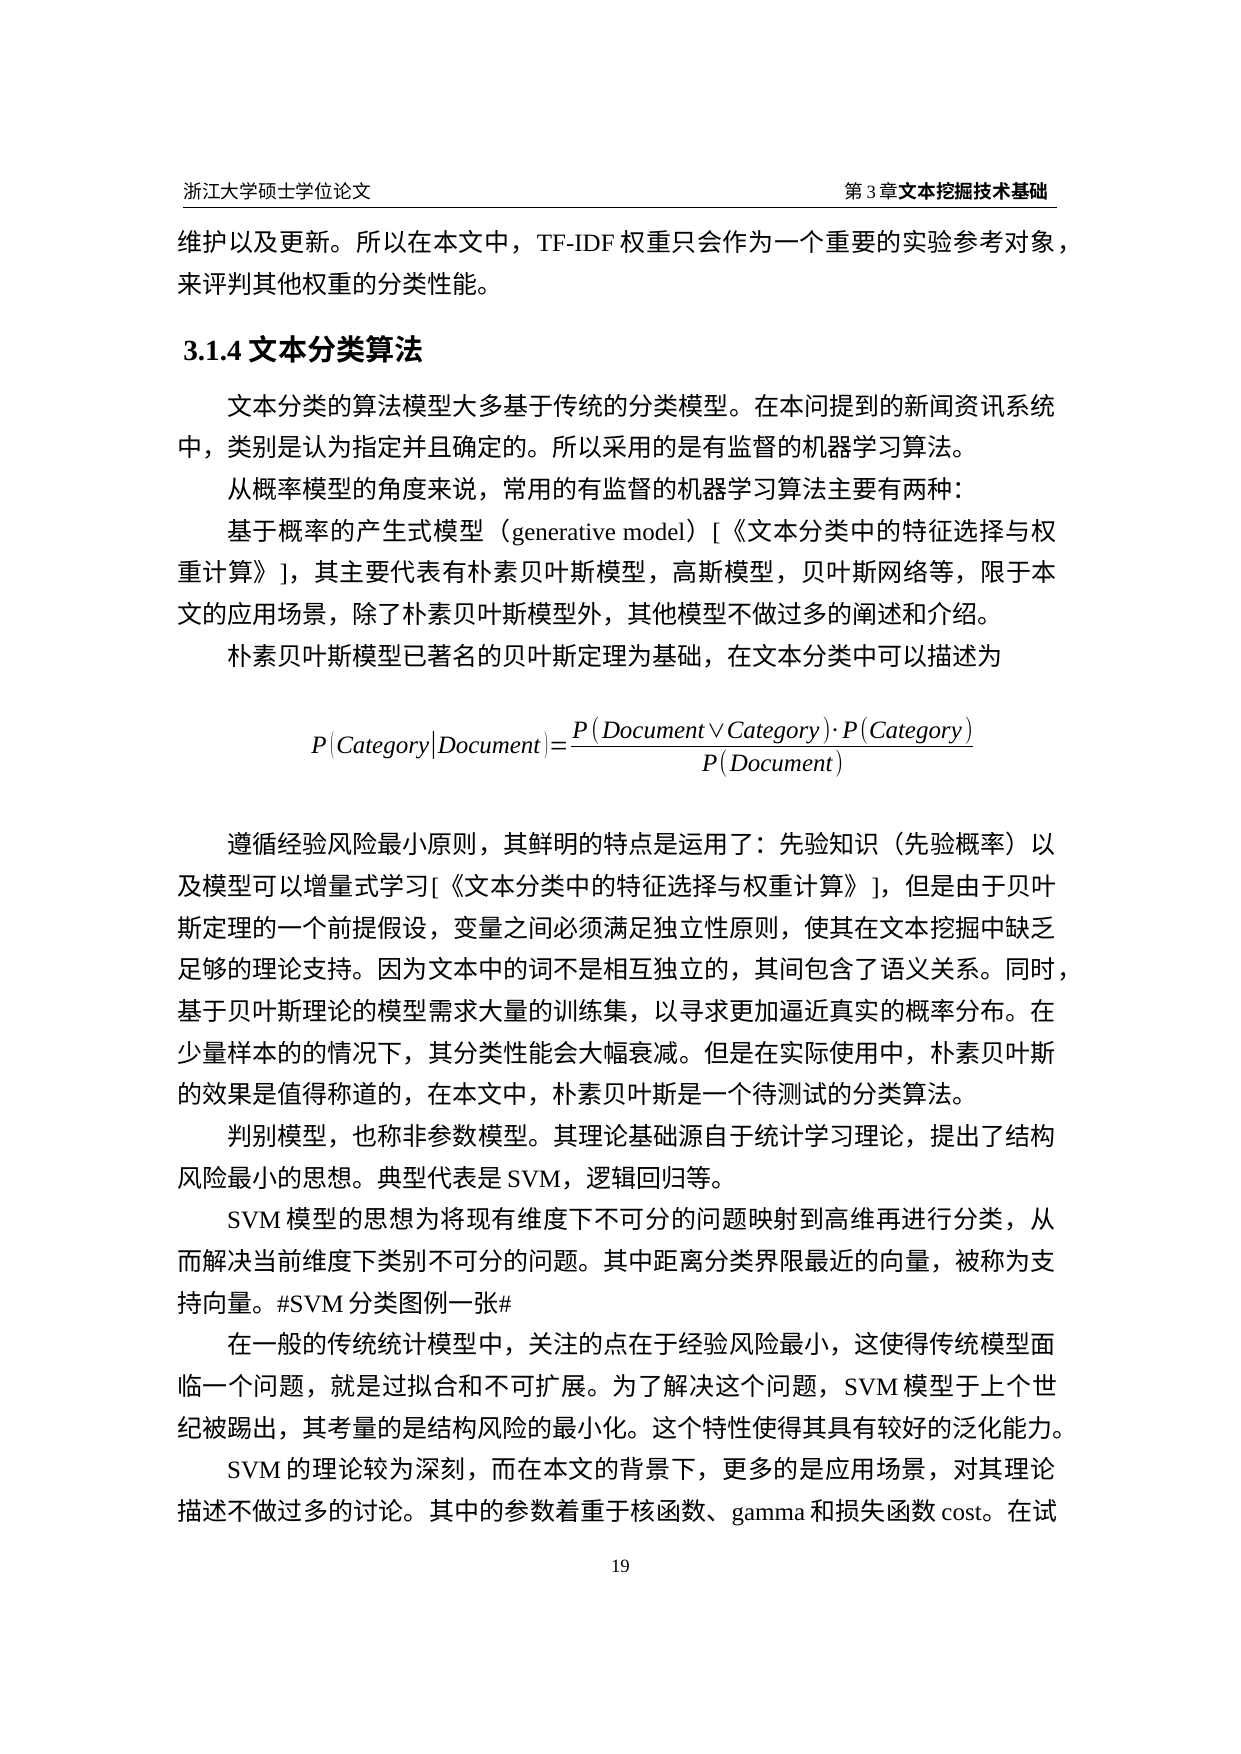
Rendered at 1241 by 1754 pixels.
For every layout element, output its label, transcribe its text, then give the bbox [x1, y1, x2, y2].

subtitle 文本分类算法 [183, 327, 1057, 369]
text 朴素贝叶斯模型已著名的贝叶斯定理为基础，在文本分类中可以描述为 [177, 632, 1057, 673]
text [177, 1445, 1057, 1529]
text 遵循经验风险最小原则，其鲜明的特点是运用了：先验知识（先验概率）以及模型可以增量式学习[《文本分类中的特征选择与权重计算》]，但是由于贝叶斯定理的一个前提假设，变量之间必须满足独立性原则，使其在文本挖掘中缺乏足够的理论支持。因为文本中的词不是相互独立的，其间包含了语义关系。同时，基于贝叶斯理论的模型需求大量的训练集，以寻求更加逼近真实的概率分布。在少量样本的的情况下，其分类性能会大幅衰减。但是在实际使用中，朴素贝叶斯的效果是值得称道的，在本文中，朴素贝叶斯是一个待测试的分类算法。 [177, 820, 1057, 1112]
text 基于概率的产生式模型（generative model）[《文本分类中的特征选择与权重计算》]，其主要代表有朴素贝叶斯模型，高斯模型，贝叶斯网络等，限于本文的应用场景，除了朴素贝叶斯模型外，其他模型不做过多的阐述和介绍。 [177, 507, 1057, 632]
text 文本分类的算法模型大多基于传统的分类模型。在本问提到的新闻资讯系统中，类别是认为指定并且确定的。所以采用的是有监督的机器学习算法。 [177, 382, 1057, 465]
text SVM模型的思想为将现有维度下不可分的问题映射到高维再进行分类，从而解决当前维度下类别不可分的问题。其中距离分类界限最近的向量，被称为支持向量。#SVM分类图例一张# [177, 1195, 1057, 1320]
text 在一般的传统统计模型中，关注的点在于经验风险最小，这使得传统模型面临一个问题，就是过拟合和不可扩展。为了解决这个问题，SVM模型于上个世纪被踢出，其考量的是结构风险的最小化。这个特性使得其具有较好的泛化能力。 [177, 1320, 1057, 1445]
text 从概率模型的角度来说，常用的有监督的机器学习算法主要有两种： [177, 465, 1057, 507]
text 判别模型，也称非参数模型。其理论基础源自于统计学习理论，提出了结构风险最小的思想。典型代表是SVM，逻辑回归等。 [177, 1112, 1057, 1195]
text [177, 218, 1057, 302]
